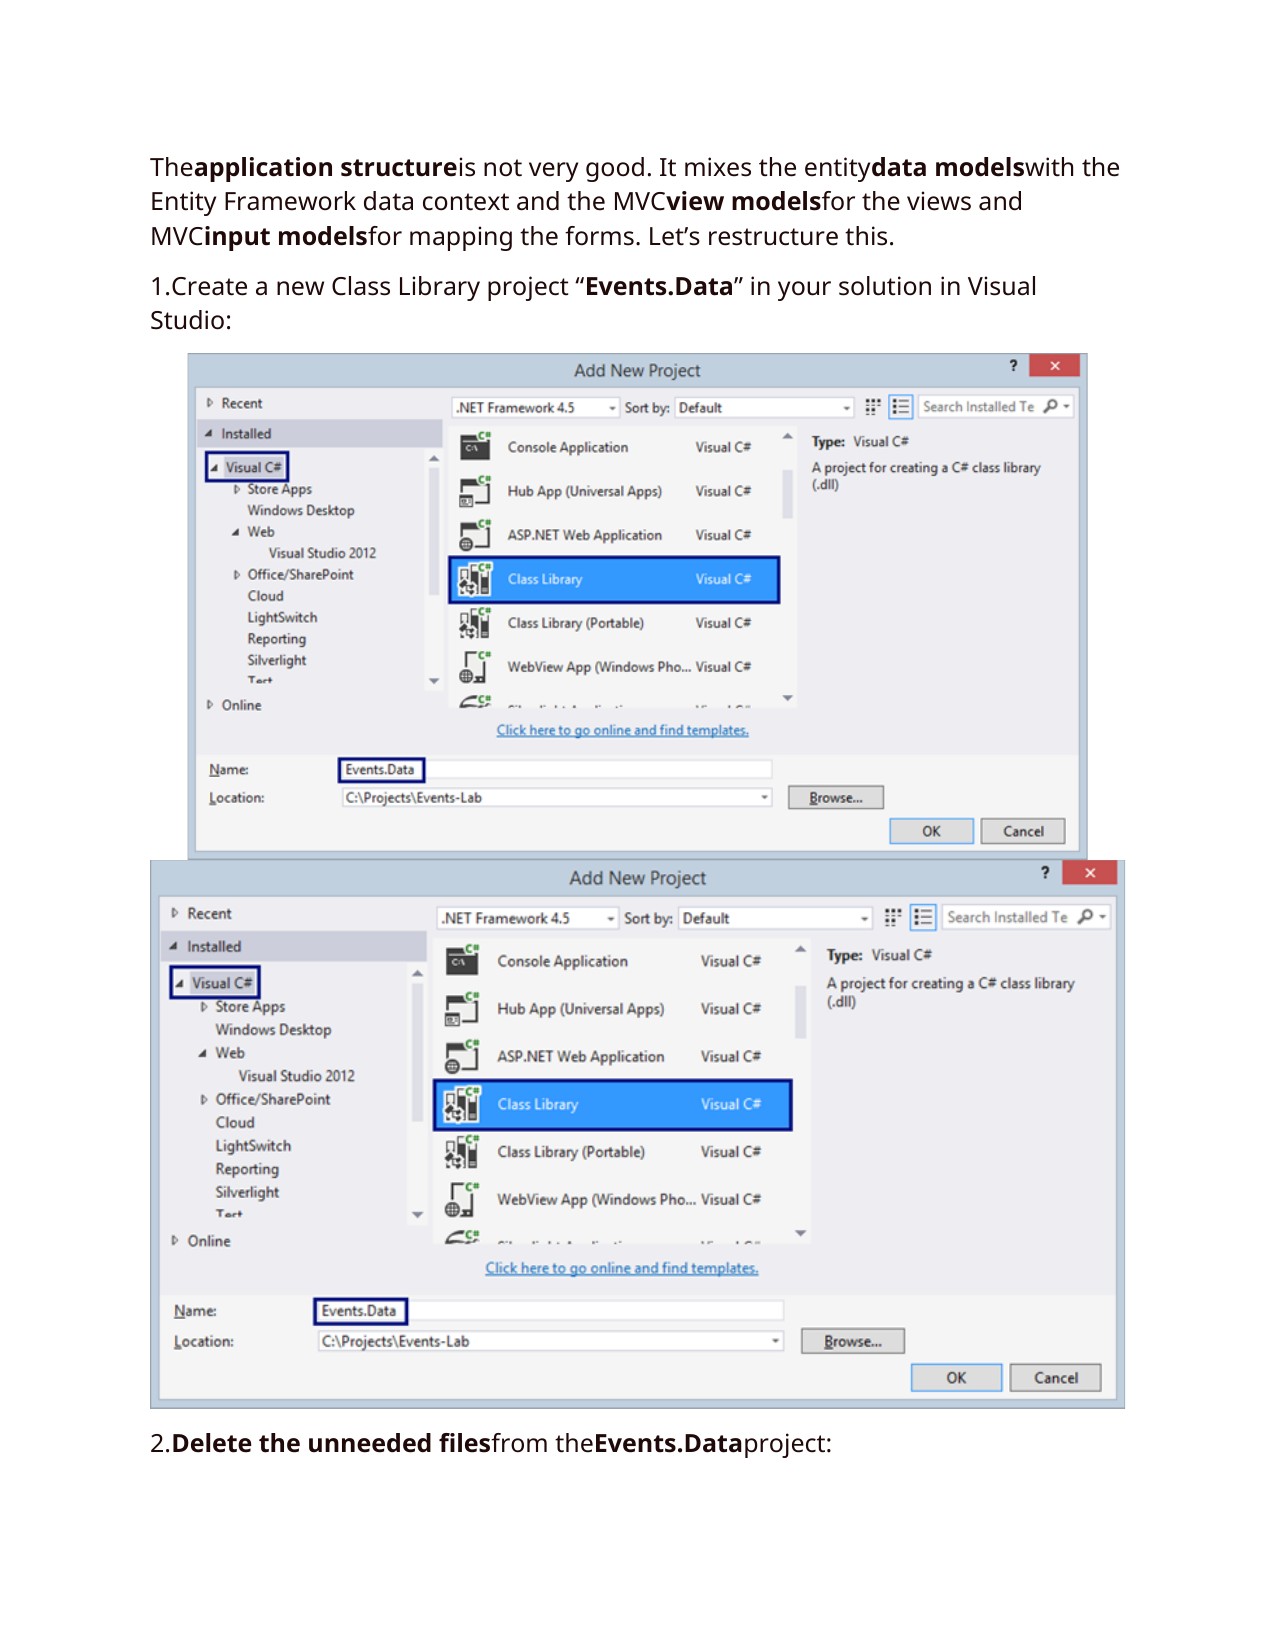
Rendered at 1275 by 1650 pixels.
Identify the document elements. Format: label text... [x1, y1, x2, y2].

text 1.Create a new Class Library project “Events.Data” in your solution in Visual Studio: [150, 269, 1125, 337]
text Theapplication structureis not very good. It mixes the entitydata modelswith the Entity Framework data context and the MVCview modelsfor the views and MVCinput modelsfor mapping the forms. Let’s restructure this. [150, 150, 1125, 252]
picture [150, 353, 1125, 1409]
text 2.Delete the unneeded filesfrom theEvents.Dataproject: [150, 1425, 1125, 1459]
